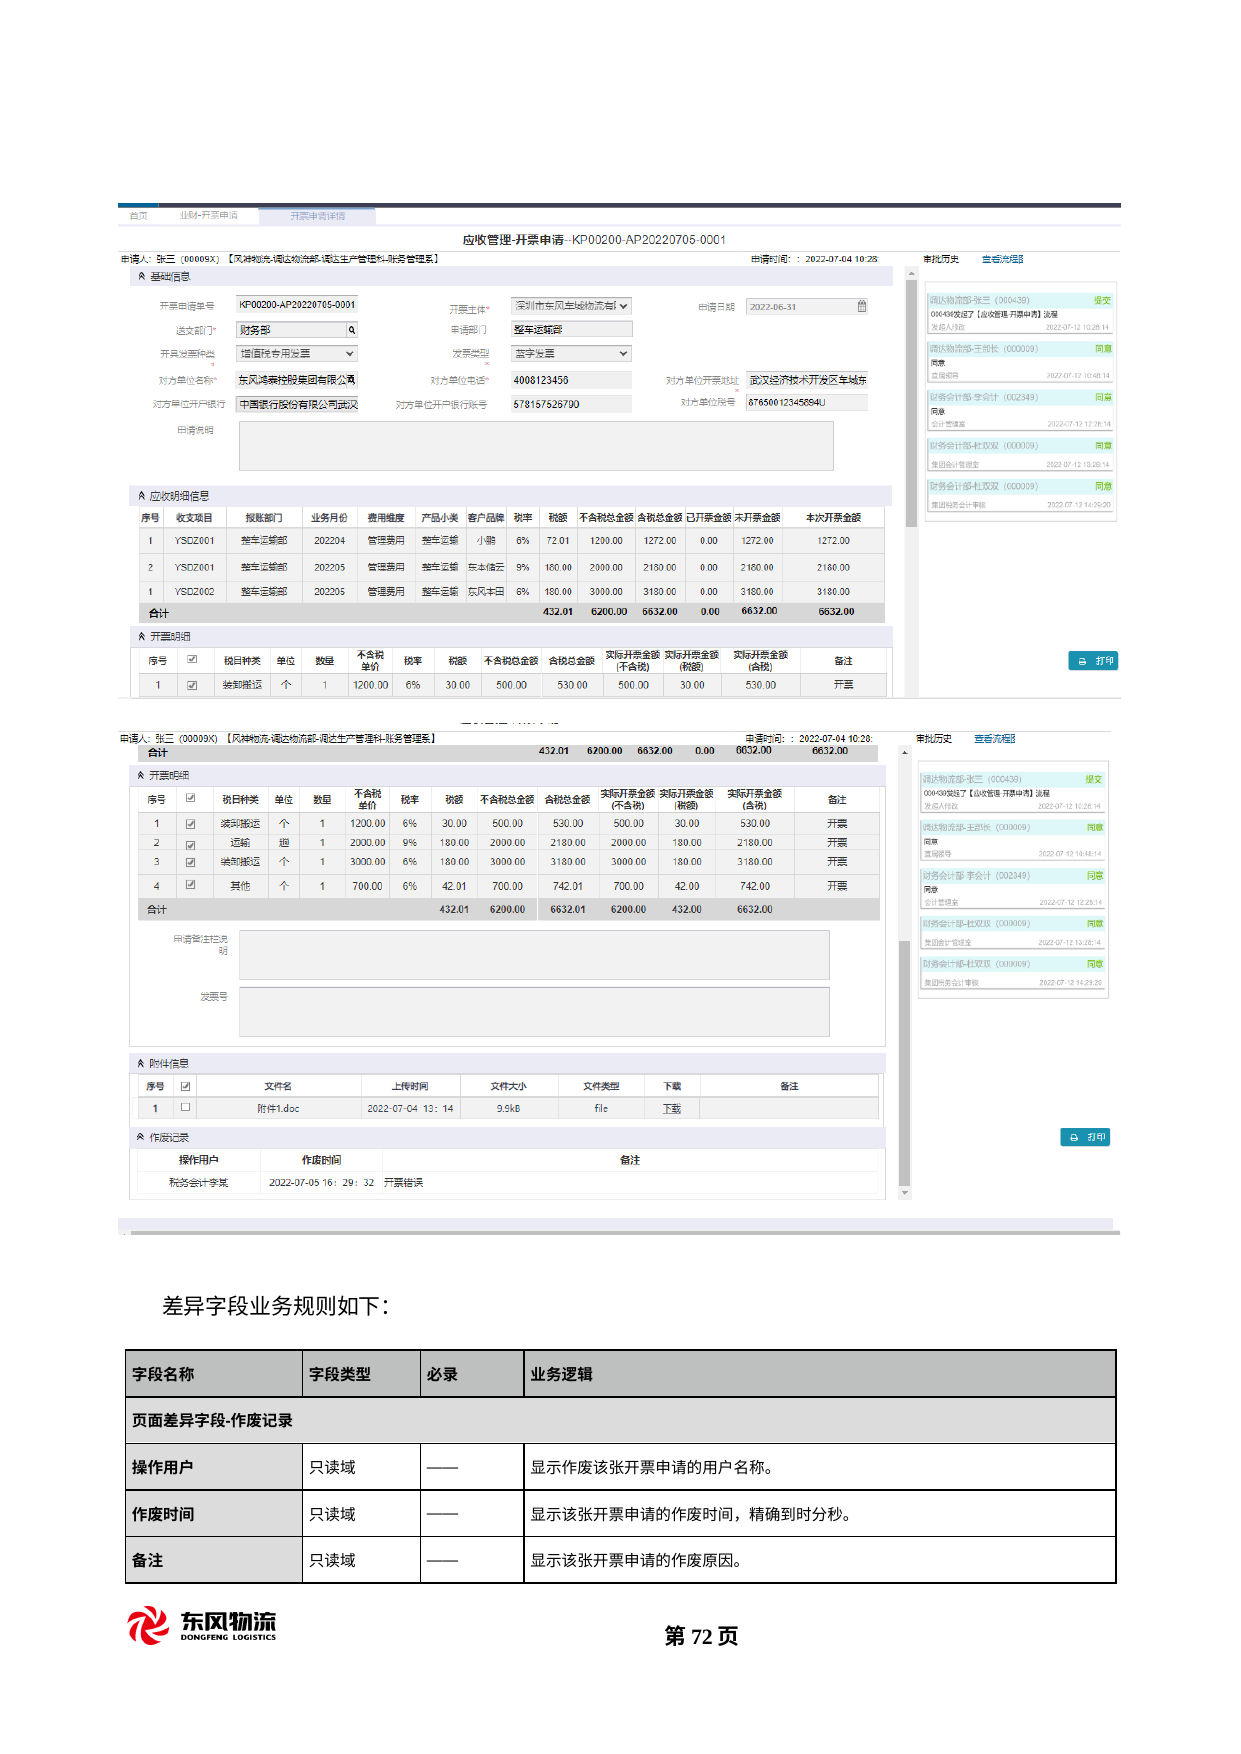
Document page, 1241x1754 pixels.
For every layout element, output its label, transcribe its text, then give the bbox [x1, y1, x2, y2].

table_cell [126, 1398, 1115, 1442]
picture [118, 723, 1121, 1235]
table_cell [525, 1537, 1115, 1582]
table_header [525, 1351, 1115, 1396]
text 差异字段业务规则如下： [162, 1288, 1122, 1321]
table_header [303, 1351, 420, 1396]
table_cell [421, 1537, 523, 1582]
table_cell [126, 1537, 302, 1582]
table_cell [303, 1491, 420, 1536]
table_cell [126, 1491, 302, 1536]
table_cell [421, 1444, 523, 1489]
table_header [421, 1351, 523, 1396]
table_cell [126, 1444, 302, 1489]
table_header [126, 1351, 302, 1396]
picture [118, 203, 1122, 699]
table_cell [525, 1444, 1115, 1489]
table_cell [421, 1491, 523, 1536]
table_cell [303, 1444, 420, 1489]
picture [127, 1606, 276, 1645]
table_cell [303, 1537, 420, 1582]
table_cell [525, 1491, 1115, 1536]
